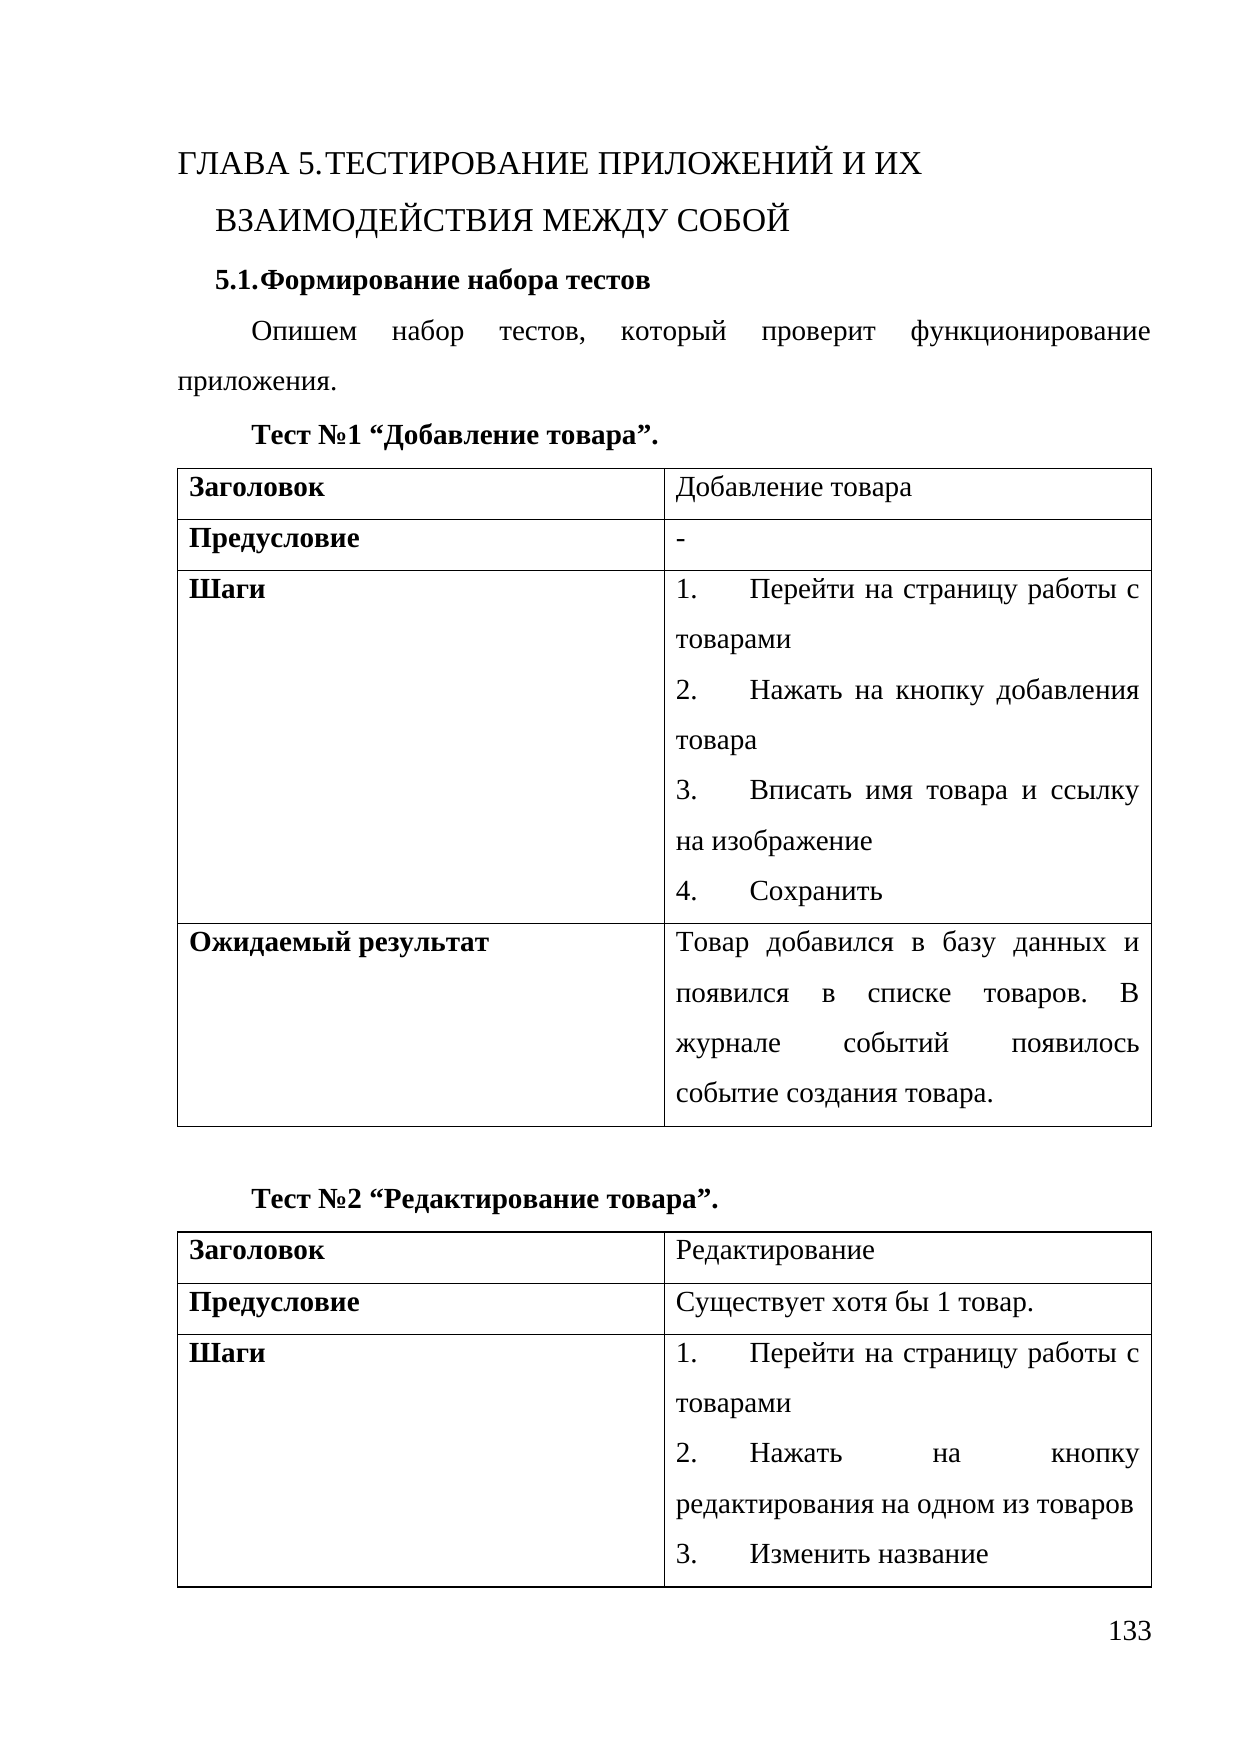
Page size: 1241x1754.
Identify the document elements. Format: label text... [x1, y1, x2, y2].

table_cell Предусловие [178, 1284, 664, 1334]
table_cell Перейти на страницу работы с товарами Нажать на кнопку добавления товара Вписать имя товара и ссылку на изображение Сохранить [665, 571, 1151, 923]
table_cell Шаги [178, 1335, 664, 1586]
subtitle ТЕСТИРОВАНИЕ ПРИЛОЖЕНИЙ И ИХ ВЗАИМОДЕЙСТВИЯ МЕЖДУ СОБОЙ [177, 143, 1152, 239]
subtitle Формирование набора тестов [215, 262, 1152, 296]
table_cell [665, 1335, 1151, 1586]
table_header Заголовок [178, 1233, 664, 1283]
subtitle Тест №1 “Добавление товара”. [177, 417, 1152, 451]
table_cell Существует хотя бы 1 товар. [665, 1284, 1151, 1334]
table_header Заголовок [178, 469, 664, 519]
table_header Редактирование [665, 1233, 1151, 1283]
table_cell Предусловие [178, 520, 664, 570]
table_cell - [665, 520, 1151, 570]
table_cell Товар добавился в базу данных и появился в списке товаров. В журнале событий появилось событие создания товара. [665, 924, 1151, 1126]
table_cell Ожидаемый результат [178, 924, 664, 1126]
table_cell Шаги [178, 571, 664, 923]
subtitle Тест №2 “Редактирование товара”. [177, 1181, 1152, 1214]
text Опишем набор тестов, который проверит функционирование приложения. [177, 313, 1152, 396]
table_header Добавление товара [665, 469, 1151, 519]
